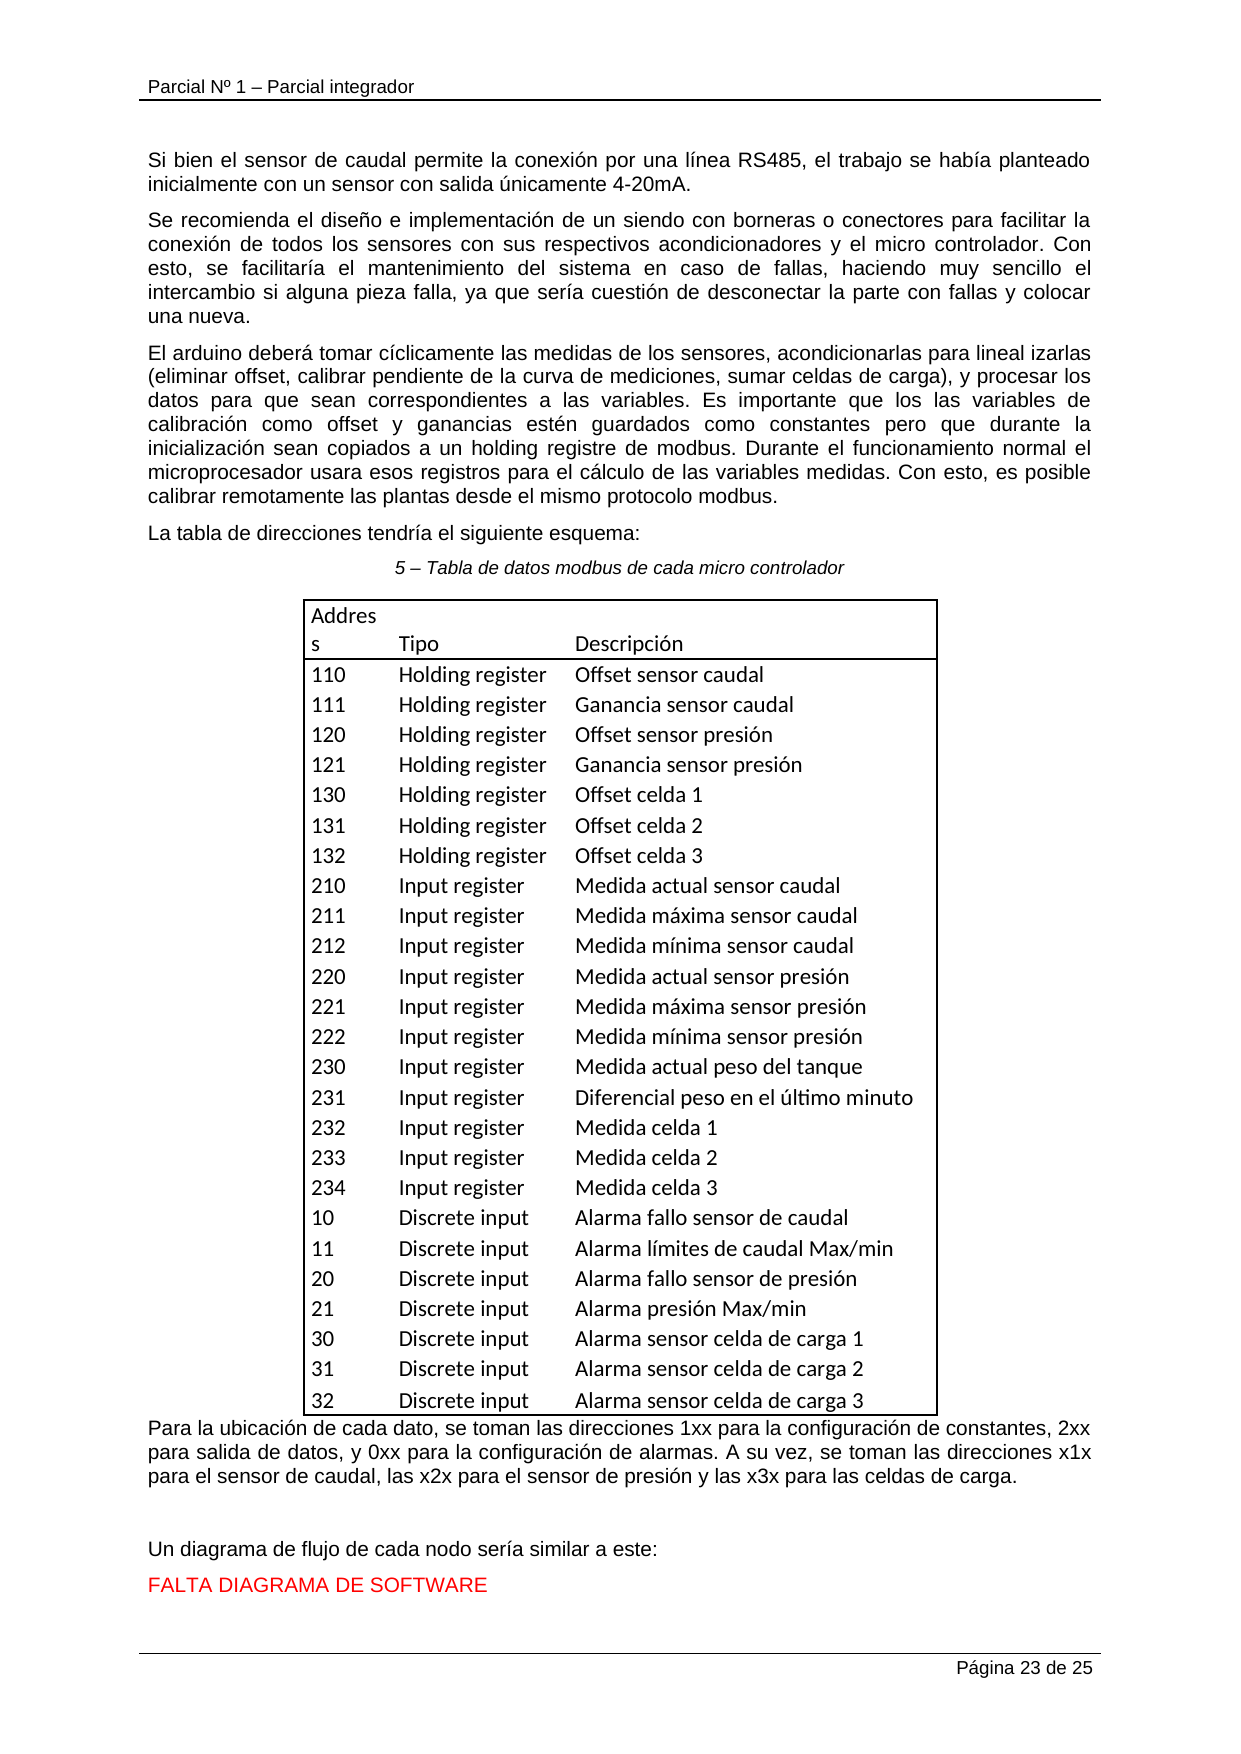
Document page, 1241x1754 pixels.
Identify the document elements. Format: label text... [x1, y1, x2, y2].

table_cell Alarma presión Max/min [568, 1292, 936, 1322]
table_cell 21 [305, 1292, 391, 1322]
table_cell 131 [305, 809, 391, 839]
table_cell Holding register [391, 688, 568, 718]
text FALTA DIAGRAMA DE SOFTWARE [148, 1573, 1092, 1597]
table_cell Medida actual sensor presión [568, 960, 936, 990]
table_cell 210 [305, 869, 391, 899]
table_cell Input register [391, 869, 568, 899]
text Se recomienda el diseño e implementación de un siendo con borneras o conectores para facilitar la conexión de todos los sensores con sus respectivos acondicionadores y el micro controlador. Con esto, se facilitaría el mantenimiento del sistema en caso de fallas, haciendo muy sencillo el intercambio si alguna pieza falla, ya que sería cuestión de desconectar la parte con fallas y colocar una nueva. [148, 208, 1092, 328]
table_cell Offset sensor presión [568, 718, 936, 748]
table_cell 111 [305, 688, 391, 718]
table_cell Input register [391, 990, 568, 1020]
table_cell Holding register [391, 660, 568, 688]
table_cell Input register [391, 1050, 568, 1080]
table_cell 121 [305, 748, 391, 778]
table_cell Offset celda 3 [568, 839, 936, 869]
table_cell Discrete input [391, 1292, 568, 1322]
table_cell Medida actual peso del tanque [568, 1050, 936, 1080]
table_cell Holding register [391, 748, 568, 778]
table_cell Offset celda 2 [568, 809, 936, 839]
table_cell Ganancia sensor caudal [568, 688, 936, 718]
table_cell Input register [391, 1020, 568, 1050]
table_cell Medida mínima sensor caudal [568, 929, 936, 959]
text Para la ubicación de cada dato, se toman las direcciones 1xx para la configuración de constantes, 2xx para salida de datos, y 0xx para la configuración de alarmas. A su vez, se toman las direcciones x1x para el sensor de caudal, las x2x para el sensor de presión y las x3x para las celdas de carga. [148, 1416, 1092, 1488]
table_cell Holding register [391, 718, 568, 748]
table_cell Discrete input [391, 1352, 568, 1382]
table_cell Medida celda 2 [568, 1141, 936, 1171]
table_cell 212 [305, 929, 391, 959]
table_cell Medida máxima sensor caudal [568, 899, 936, 929]
table_cell 233 [305, 1141, 391, 1171]
table_cell Input register [391, 960, 568, 990]
table_cell Discrete input [391, 1231, 568, 1262]
table_cell Input register [391, 899, 568, 929]
table_cell 10 [305, 1201, 391, 1231]
table_cell Offset celda 1 [568, 778, 936, 808]
table_cell Ganancia sensor presión [568, 748, 936, 778]
table_header Descripción [568, 601, 936, 657]
table_cell Alarma sensor celda de carga 3 [568, 1383, 936, 1414]
table_cell Holding register [391, 778, 568, 808]
table_cell 120 [305, 718, 391, 748]
table_cell 132 [305, 839, 391, 869]
table_header Address [305, 601, 391, 657]
table_cell 230 [305, 1050, 391, 1080]
table_cell Alarma límites de caudal Max/min [568, 1231, 936, 1262]
table_cell Medida celda 3 [568, 1171, 936, 1201]
table_cell Input register [391, 929, 568, 959]
table_cell 231 [305, 1080, 391, 1111]
table_cell Holding register [391, 839, 568, 869]
text La tabla de direcciones tendría el siguiente esquema: [148, 521, 1092, 544]
table_cell Alarma fallo sensor de caudal [568, 1201, 936, 1231]
table_cell Alarma fallo sensor de presión [568, 1262, 936, 1292]
table_cell Alarma sensor celda de carga 2 [568, 1352, 936, 1382]
table_cell Diferencial peso en el último minuto [568, 1080, 936, 1111]
table_cell Medida actual sensor caudal [568, 869, 936, 899]
table_cell Discrete input [391, 1262, 568, 1292]
table_cell 221 [305, 990, 391, 1020]
table_cell 11 [305, 1231, 391, 1262]
text Si bien el sensor de caudal permite la conexión por una línea RS485, el trabajo se había planteado inicialmente con un sensor con salida únicamente 4-20mA. [148, 148, 1092, 196]
table_cell 32 [305, 1383, 391, 1414]
table_cell Offset sensor caudal [568, 660, 936, 688]
table_cell 31 [305, 1352, 391, 1382]
table_cell Input register [391, 1141, 568, 1171]
table_cell 20 [305, 1262, 391, 1292]
table_cell Medida máxima sensor presión [568, 990, 936, 1020]
text El arduino deberá tomar cíclicamente las medidas de los sensores, acondicionarlas para lineal izarlas (eliminar offset, calibrar pendiente de la curva de mediciones, sumar celdas de carga), y procesar los datos para que sean correspondientes a las variables. Es importante que los las variables de calibración como offset y ganancias estén guardados como constantes pero que durante la inicialización sean copiados a un holding registre de modbus. Durante el funcionamiento normal el microprocesador usara esos registros para el cálculo de las variables medidas. Con esto, es posible calibrar remotamente las plantas desde el mismo protocolo modbus. [148, 340, 1092, 508]
table_cell 30 [305, 1322, 391, 1352]
table_cell 211 [305, 899, 391, 929]
table_cell Holding register [391, 809, 568, 839]
table_cell Alarma sensor celda de carga 1 [568, 1322, 936, 1352]
table_cell 220 [305, 960, 391, 990]
table_cell Discrete input [391, 1322, 568, 1352]
table_cell 110 [305, 660, 391, 688]
table_cell 232 [305, 1111, 391, 1141]
table_cell 222 [305, 1020, 391, 1050]
table_cell 130 [305, 778, 391, 808]
table_cell Input register [391, 1111, 568, 1141]
table_cell Discrete input [391, 1383, 568, 1414]
text Un diagrama de flujo de cada nodo sería similar a este: [148, 1537, 1092, 1561]
table_header Tipo [391, 601, 568, 657]
table_cell Medida mínima sensor presión [568, 1020, 936, 1050]
table_cell 234 [305, 1171, 391, 1201]
table_cell Input register [391, 1171, 568, 1201]
table_cell Discrete input [391, 1201, 568, 1231]
table_cell Medida celda 1 [568, 1111, 936, 1141]
table_cell Input register [391, 1080, 568, 1111]
